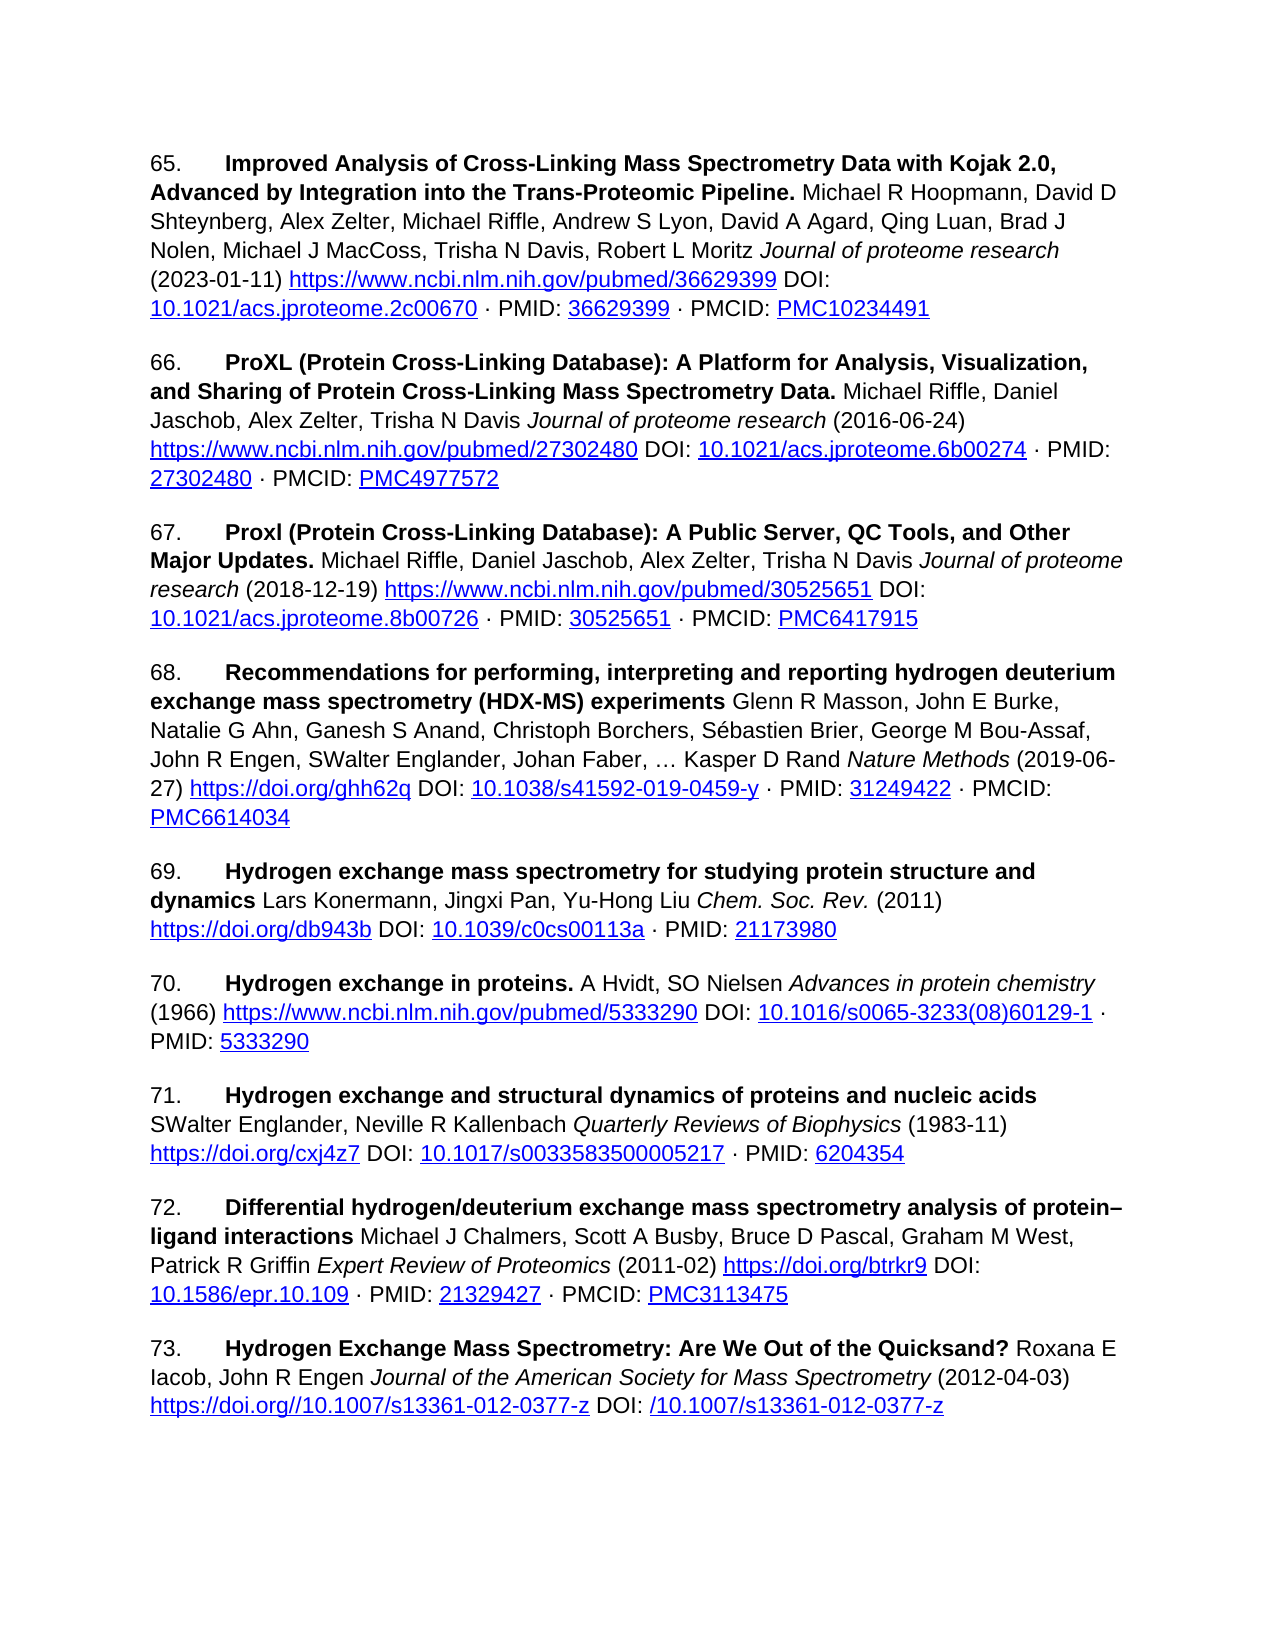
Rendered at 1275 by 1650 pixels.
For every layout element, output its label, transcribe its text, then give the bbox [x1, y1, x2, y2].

text 70. Hydrogen exchange in proteins. A Hvidt, SO Nielsen Advances in protein chemistry (1966) https://www.ncbi.nlm.nih.gov/pubmed/5333290 DOI: 10.1016/s0065-3233(08)60129-1 · PMID: 5333290 [150, 970, 1125, 1054]
text 65. Improved Analysis of Cross-Linking Mass Spectrometry Data with Kojak 2.0, Advanced by Integration into the Trans-Proteomic Pipeline. Michael R Hoopmann, David D Shteynberg, Alex Zelter, Michael Riffle, Andrew S Lyon, David A Agard, Qing Luan, Brad J Nolen, Michael J MacCoss, Trisha N Davis, Robert L Moritz Journal of proteome research (2023-01-11) https://www.ncbi.nlm.nih.gov/pubmed/36629399 DOI: 10.1021/acs.jproteome.2c00670 · PMID: 36629399 · PMCID: PMC10234491 [150, 150, 1125, 321]
text 72. Differential hydrogen/deuterium exchange mass spectrometry analysis of protein–ligand interactions Michael J Chalmers, Scott A Busby, Bruce D Pascal, Graham M West, Patrick R Griffin Expert Review of Proteomics (2011-02) https://doi.org/btrkr9 DOI: 10.1586/epr.10.109 · PMID: 21329427 · PMCID: PMC3113475 [150, 1194, 1125, 1307]
text 71. Hydrogen exchange and structural dynamics of proteins and nucleic acids SWalter Englander, Neville R Kallenbach Quarterly Reviews of Biophysics (1983-11) https://doi.org/cxj4z7 DOI: 10.1017/s0033583500005217 · PMID: 6204354 [150, 1082, 1125, 1166]
text 66. ProXL (Protein Cross-Linking Database): A Platform for Analysis, Visualization, and Sharing of Protein Cross-Linking Mass Spectrometry Data. Michael Riffle, Daniel Jaschob, Alex Zelter, Trisha N Davis Journal of proteome research (2016-06-24) https://www.ncbi.nlm.nih.gov/pubmed/27302480 DOI: 10.1021/acs.jproteome.6b00274 · PMID: 27302480 · PMCID: PMC4977572 [150, 349, 1125, 491]
text 67. Proxl (Protein Cross-Linking Database): A Public Server, QC Tools, and Other Major Updates. Michael Riffle, Daniel Jaschob, Alex Zelter, Trisha N Davis Journal of proteome research (2018-12-19) https://www.ncbi.nlm.nih.gov/pubmed/30525651 DOI: 10.1021/acs.jproteome.8b00726 · PMID: 30525651 · PMCID: PMC6417915 [150, 518, 1125, 632]
text 68. Recommendations for performing, interpreting and reporting hydrogen deuterium exchange mass spectrometry (HDX-MS) experiments Glenn R Masson, John E Burke, Natalie G Ahn, Ganesh S Anand, Christoph Borchers, Sébastien Brier, George M Bou-Assaf, John R Engen, SWalter Englander, Johan Faber, … Kasper D Rand Nature Methods (2019-06-27) https://doi.org/ghh62q DOI: 10.1038/s41592-019-0459-y · PMID: 31249422 · PMCID: PMC6614034 [150, 659, 1125, 831]
text 69. Hydrogen exchange mass spectrometry for studying protein structure and dynamics Lars Konermann, Jingxi Pan, Yu-Hong Liu Chem. Soc. Rev. (2011) https://doi.org/db943b DOI: 10.1039/c0cs00113a · PMID: 21173980 [150, 858, 1125, 942]
text 73. Hydrogen Exchange Mass Spectrometry: Are We Out of the Quicksand? Roxana E Iacob, John R Engen Journal of the American Society for Mass Spectrometry (2012-04-03) https://doi.org//10.1007/s13361-012-0377-z DOI: /10.1007/s13361-012-0377-z [150, 1334, 1125, 1419]
